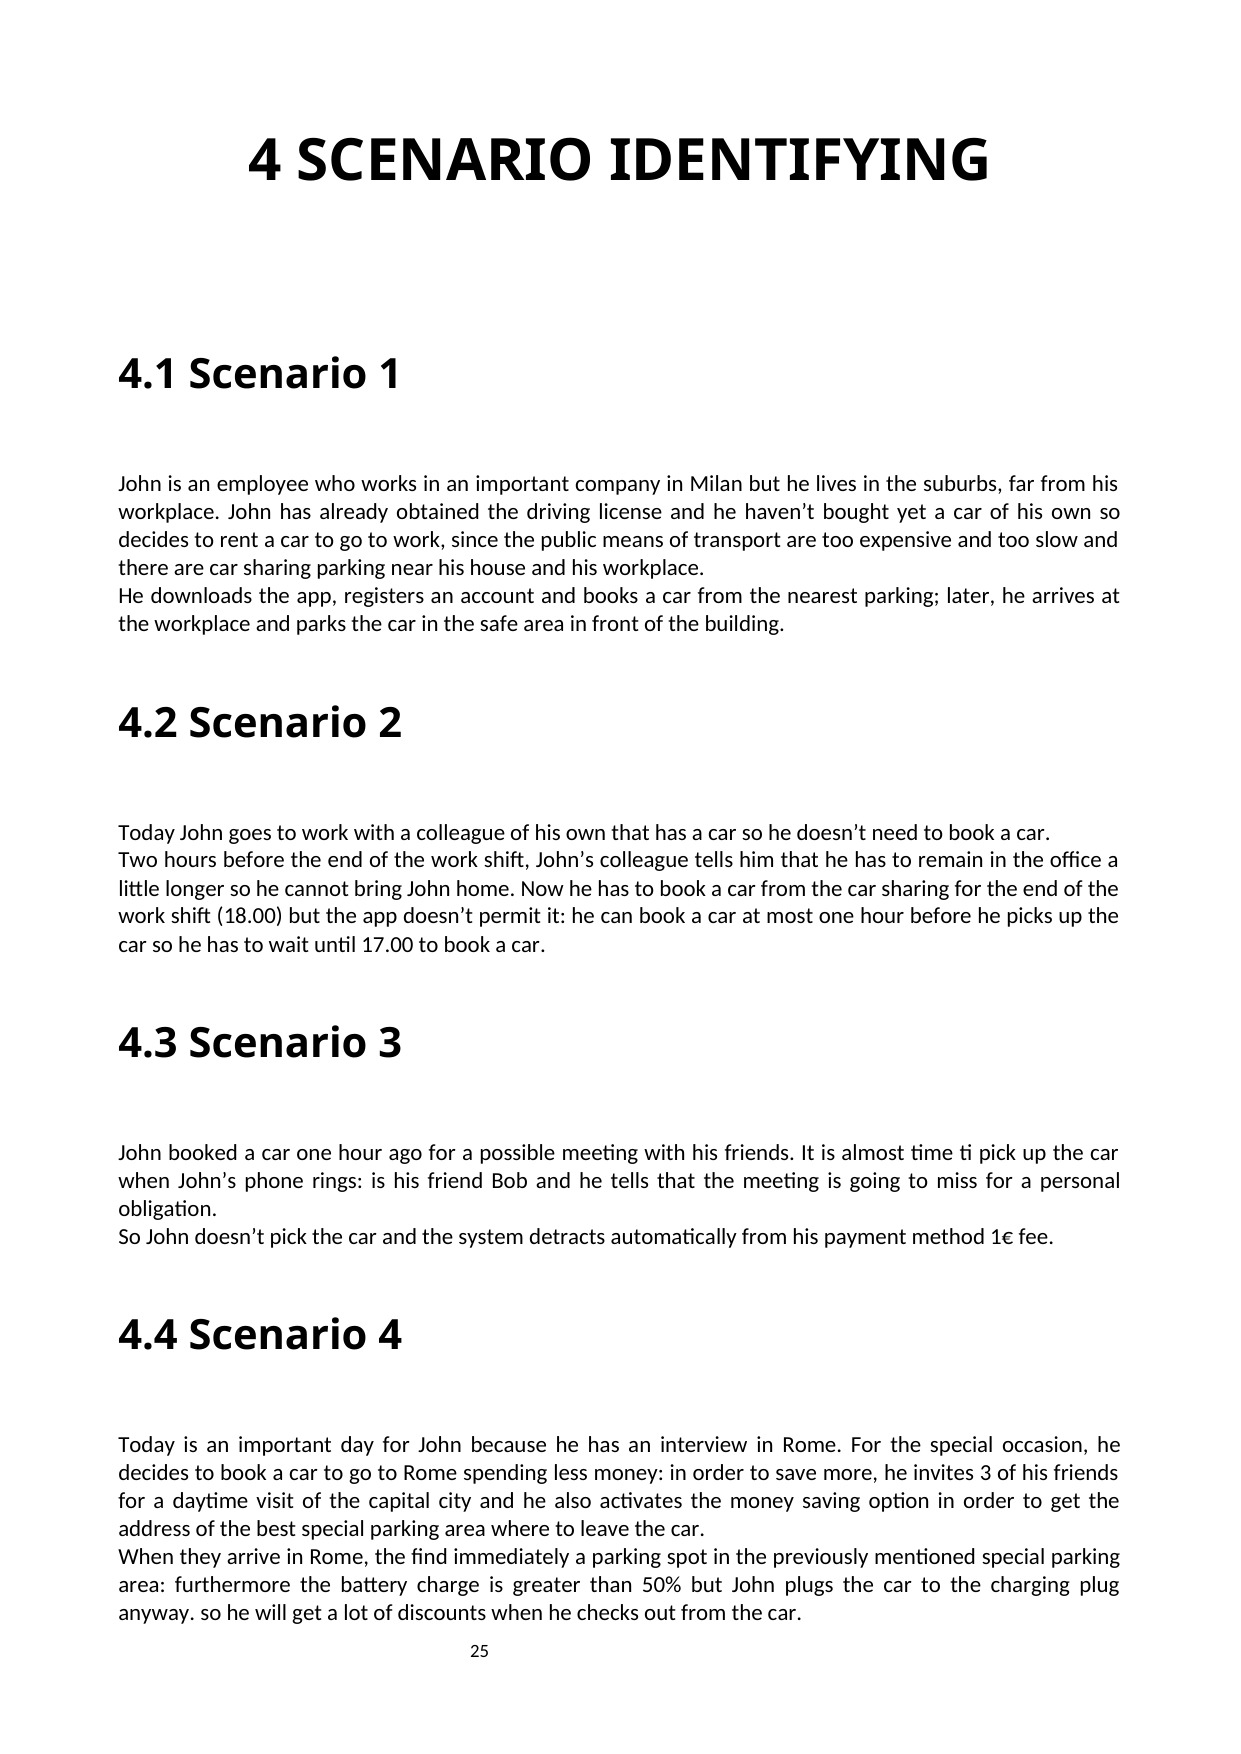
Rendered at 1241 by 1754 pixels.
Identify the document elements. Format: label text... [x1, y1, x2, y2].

subtitle 4.2 Scenario 2 [118, 692, 1122, 749]
text John booked a car one hour ago for a possible meeting with his friends. It is almost time ti pick up the car when John’s phone rings: is his friend Bob and he tells that the meeting is going to miss for a personal obligation. [118, 1138, 1122, 1222]
subtitle 4.1 Scenario 1 [118, 344, 1122, 401]
text So John doesn’t pick the car and the system detracts automatically from his payment method 1€ fee. [118, 1222, 1122, 1250]
text John is an employee who works in an important company in Milan but he lives in the suburbs, far from his workplace. John has already obtained the driving license and he haven’t bought yet a car of his own so decides to rent a car to go to work, since the public means of transport are too expensive and too slow and there are car sharing parking near his house and his workplace. [118, 469, 1122, 581]
text He downloads the app, registers an account and books a car from the nearest parking; later, he arrives at the workplace and parks the car in the safe area in front of the building. [118, 581, 1122, 637]
text Today is an important day for John because he has an interview in Rome. For the special occasion, he decides to book a car to go to Rome spending less money: in order to save more, he invites 3 of his friends for a daytime visit of the capital city and he also activates the money saving option in order to get the address of the best special parking area where to leave the car. [118, 1430, 1122, 1542]
subtitle 4.3 Scenario 3 [118, 1013, 1122, 1069]
text When they arrive in Rome, the find immediately a parking spot in the previously mentioned special parking area: furthermore the battery charge is greater than 50% but John plugs the car to the charging plug anyway. so he will get a lot of discounts when he checks out from the car. [118, 1542, 1122, 1627]
text Today John goes to work with a colleague of his own that has a car so he doesn’t need to book a car. [118, 818, 1122, 846]
subtitle 4 SCENARIO IDENTIFYING [118, 118, 1122, 198]
subtitle 4.4 Scenario 4 [118, 1305, 1122, 1362]
text Two hours before the end of the work shift, John’s colleague tells him that he has to remain in the office a little longer so he cannot bring John home. Now he has to book a car from the car sharing for the end of the work shift (18.00) but the app doesn’t permit it: he can book a car at most one hour before he picks up the car so he has to wait until 17.00 to book a car. [118, 846, 1122, 958]
